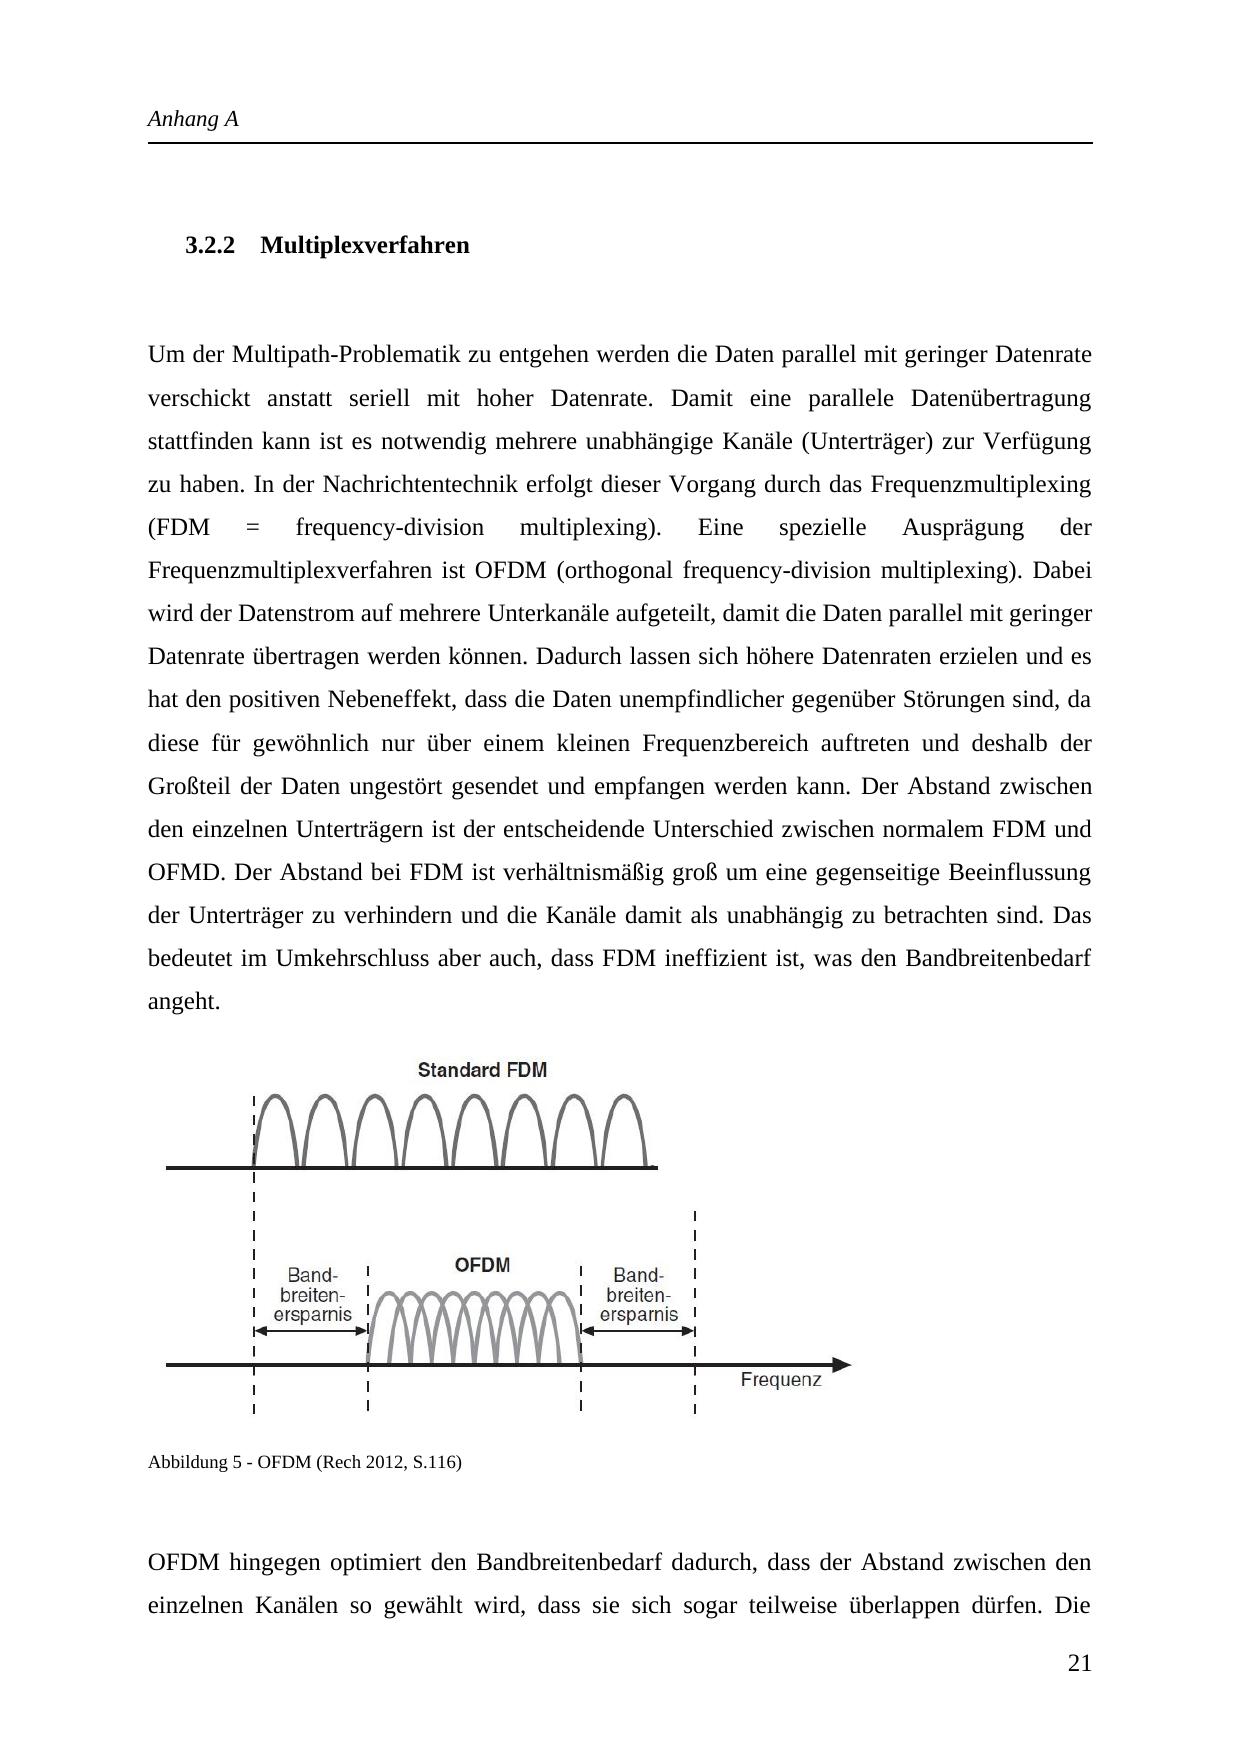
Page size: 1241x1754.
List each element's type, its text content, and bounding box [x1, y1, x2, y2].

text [148, 1547, 1093, 1619]
picture [147, 1042, 861, 1425]
text Um der Multipath-Problematik zu entgehen werden die Daten parallel mit geringer Datenrate verschickt anstatt seriell mit hoher Datenrate. Damit eine parallele Datenübertragung stattfinden kann ist es notwendig mehrere unabhängige Kanäle (Unterträger) zur Verfügung zu haben. In der Nachrichtentechnik erfolgt dieser Vorgang durch das Frequenzmultiplexing (FDM = frequency-division multiplexing). Eine spezielle Ausprägung der Frequenzmultiplexverfahren ist OFDM (orthogonal frequency-division multiplexing). Dabei wird der Datenstrom auf mehrere Unterkanäle aufgeteilt, damit die Daten parallel mit geringer Datenrate übertragen werden können. Dadurch lassen sich höhere Datenraten erzielen und es hat den positiven Nebeneffekt, dass die Daten unempfindlicher gegenüber Störungen sind, da diese für gewöhnlich nur über einem kleinen Frequenzbereich auftreten und deshalb der Großteil der Daten ungestört gesendet und empfangen werden kann. Der Abstand zwischen den einzelnen Unterträgern ist der entscheidende Unterschied zwischen normalem FDM und OFMD. Der Abstand bei FDM ist verhältnismäßig groß um eine gegenseitige Beeinflussung der Unterträger zu verhindern und die Kanäle damit als unabhängig zu betrachten sind. Das bedeutet im Umkehrschluss aber auch, dass FDM ineffizient ist, was den Bandbreitenbedarf angeht. [148, 339, 1093, 1015]
text Abbildung 5 - OFDM (Rech 2012, S.116) [148, 1451, 1093, 1473]
subtitle Multiplexverfahren [185, 230, 1093, 259]
